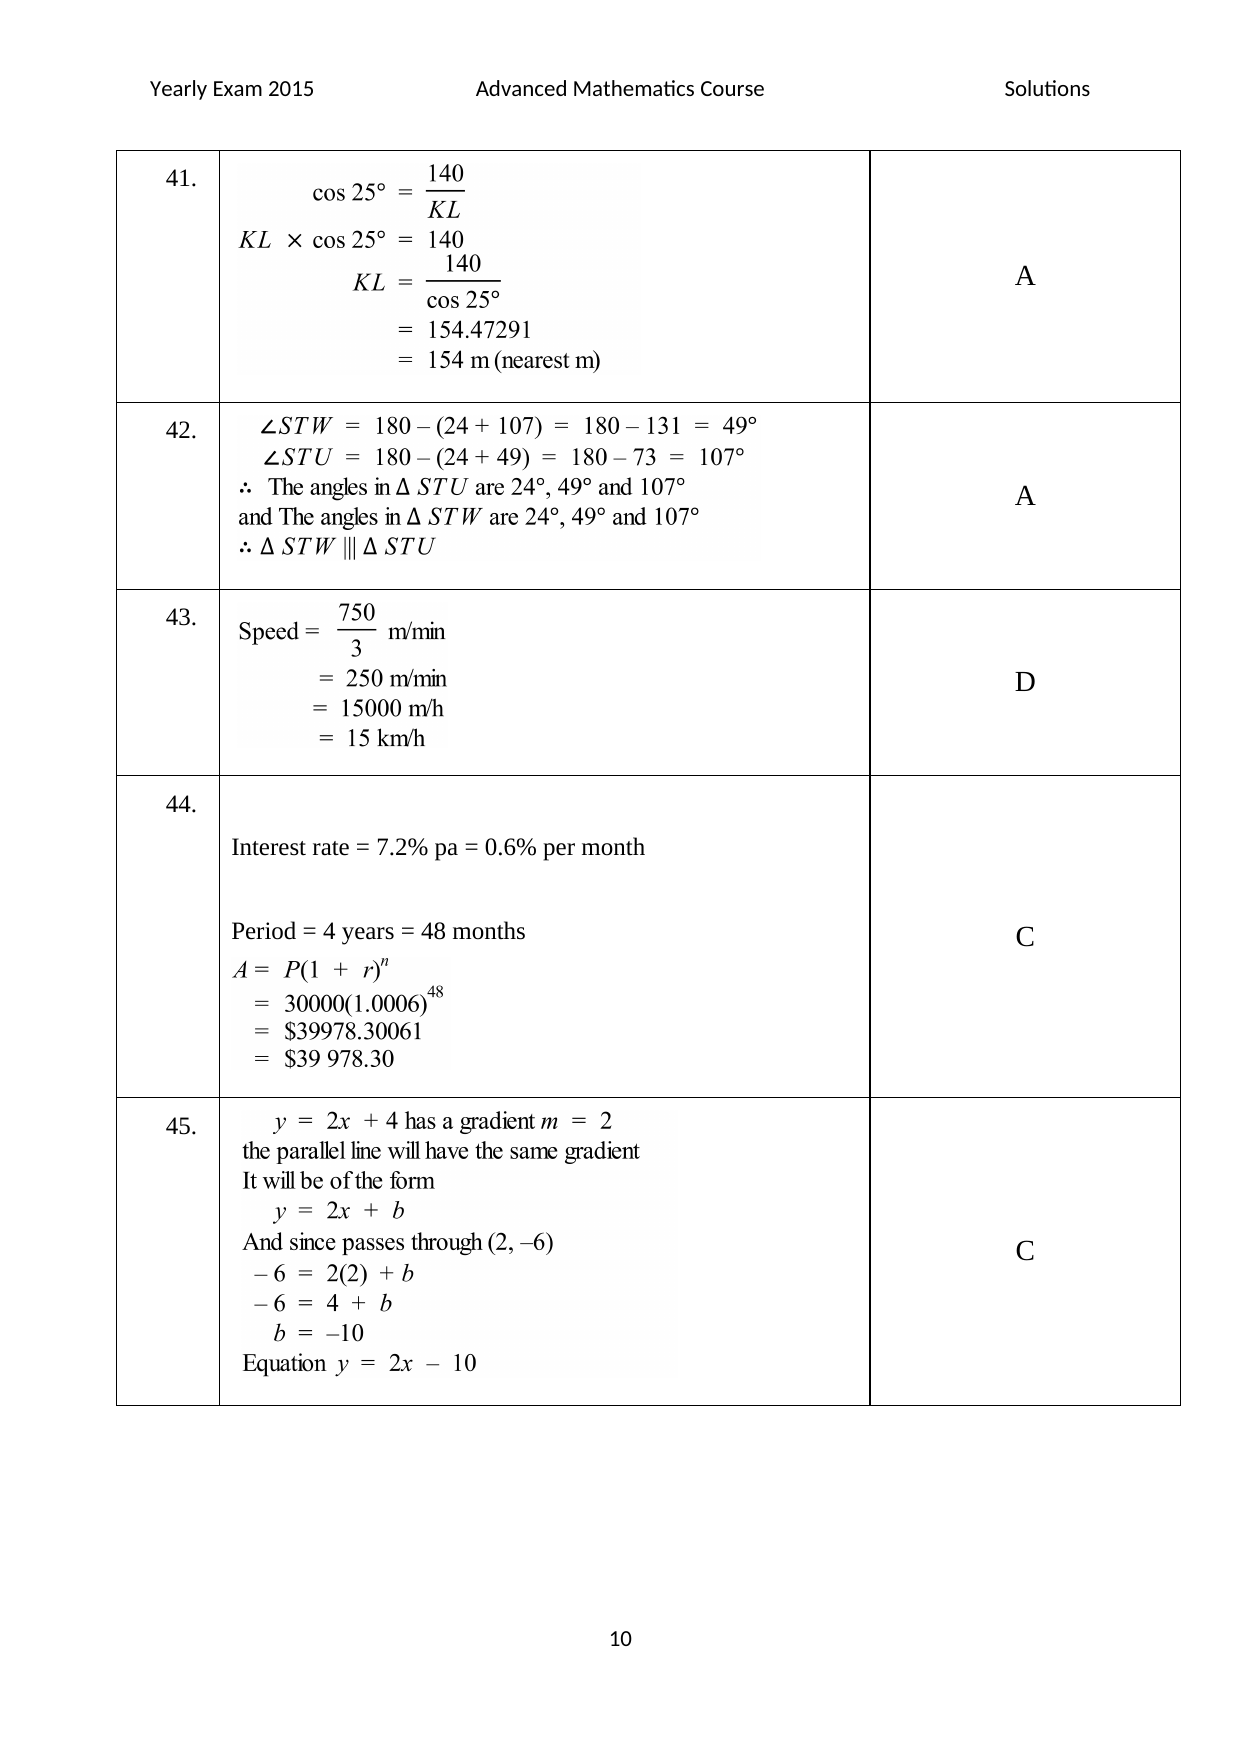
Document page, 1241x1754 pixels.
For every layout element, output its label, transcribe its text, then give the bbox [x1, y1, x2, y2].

table_cell [117, 776, 219, 1097]
table_cell [117, 1098, 219, 1405]
picture [237, 163, 641, 375]
table_cell C [871, 1098, 1180, 1405]
table_cell A [871, 151, 1180, 402]
table_cell [220, 403, 869, 589]
table_cell [220, 151, 869, 402]
table_cell [220, 590, 869, 775]
table_cell A [871, 403, 1180, 589]
table_cell [117, 403, 219, 589]
table_cell C [871, 776, 1180, 1097]
table_cell Interest rate = 7.2% pa = 0.6% per month Period = 4 years = 48 months [220, 776, 869, 1097]
table_cell D [871, 590, 1180, 775]
table_cell [220, 1098, 869, 1405]
table_cell [117, 590, 219, 775]
picture [241, 1110, 679, 1378]
picture [237, 415, 761, 561]
picture [237, 602, 448, 748]
table_cell [117, 151, 219, 402]
picture [231, 957, 452, 1070]
